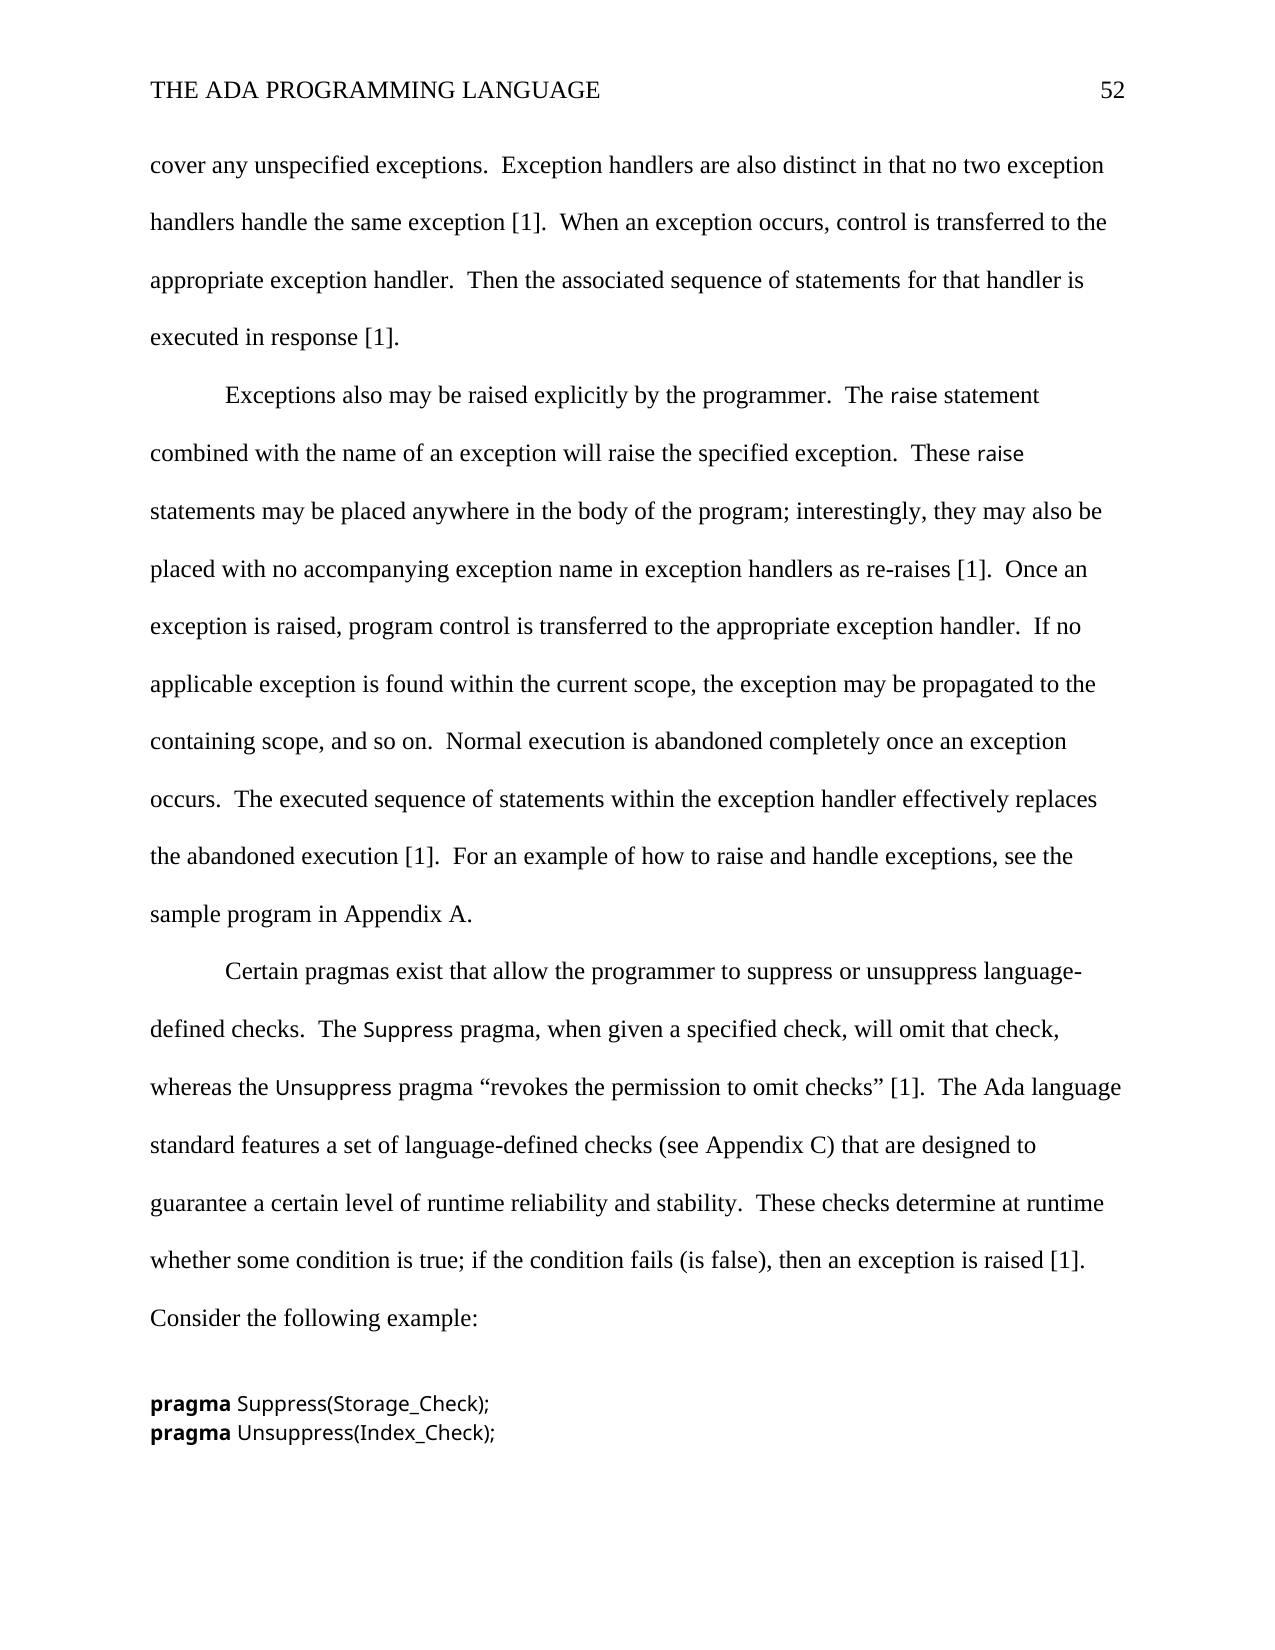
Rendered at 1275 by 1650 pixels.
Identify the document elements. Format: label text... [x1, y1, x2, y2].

text Certain pragmas exist that allow the programmer to suppress or unsuppress language-defined checks. The Suppress pragma, when given a specified check, will omit that check, whereas the Unsuppress pragma “revokes the permission to omit checks” [1]. The Ada language standard features a set of language-defined checks (see Appendix C) that are designed to guarantee a certain level of runtime reliability and stability. These checks determine at runtime whether some condition is true; if the condition fails (is false), then an exception is raised [1]. Consider the following example: [150, 956, 1125, 1332]
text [150, 150, 1125, 351]
text pragma Suppress(Storage_Check); [150, 1389, 1125, 1418]
text Exceptions also may be raised explicitly by the programmer. The raise statement combined with the name of an exception will raise the specified exception. These raise statements may be placed anywhere in the body of the program; interestingly, they may also be placed with no accompanying exception name in exception handlers as re-raises [1]. Once an exception is raised, program control is transferred to the appropriate exception handler. If no applicable exception is found within the current scope, the exception may be propagated to the containing scope, and so on. Normal execution is abandoned completely once an exception occurs. The executed sequence of statements within the exception handler effectively replaces the abandoned execution [1]. For an example of how to raise and handle exceptions, see the sample program in Appendix A. [150, 380, 1125, 928]
text pragma Unsuppress(Index_Check); [150, 1418, 1125, 1446]
